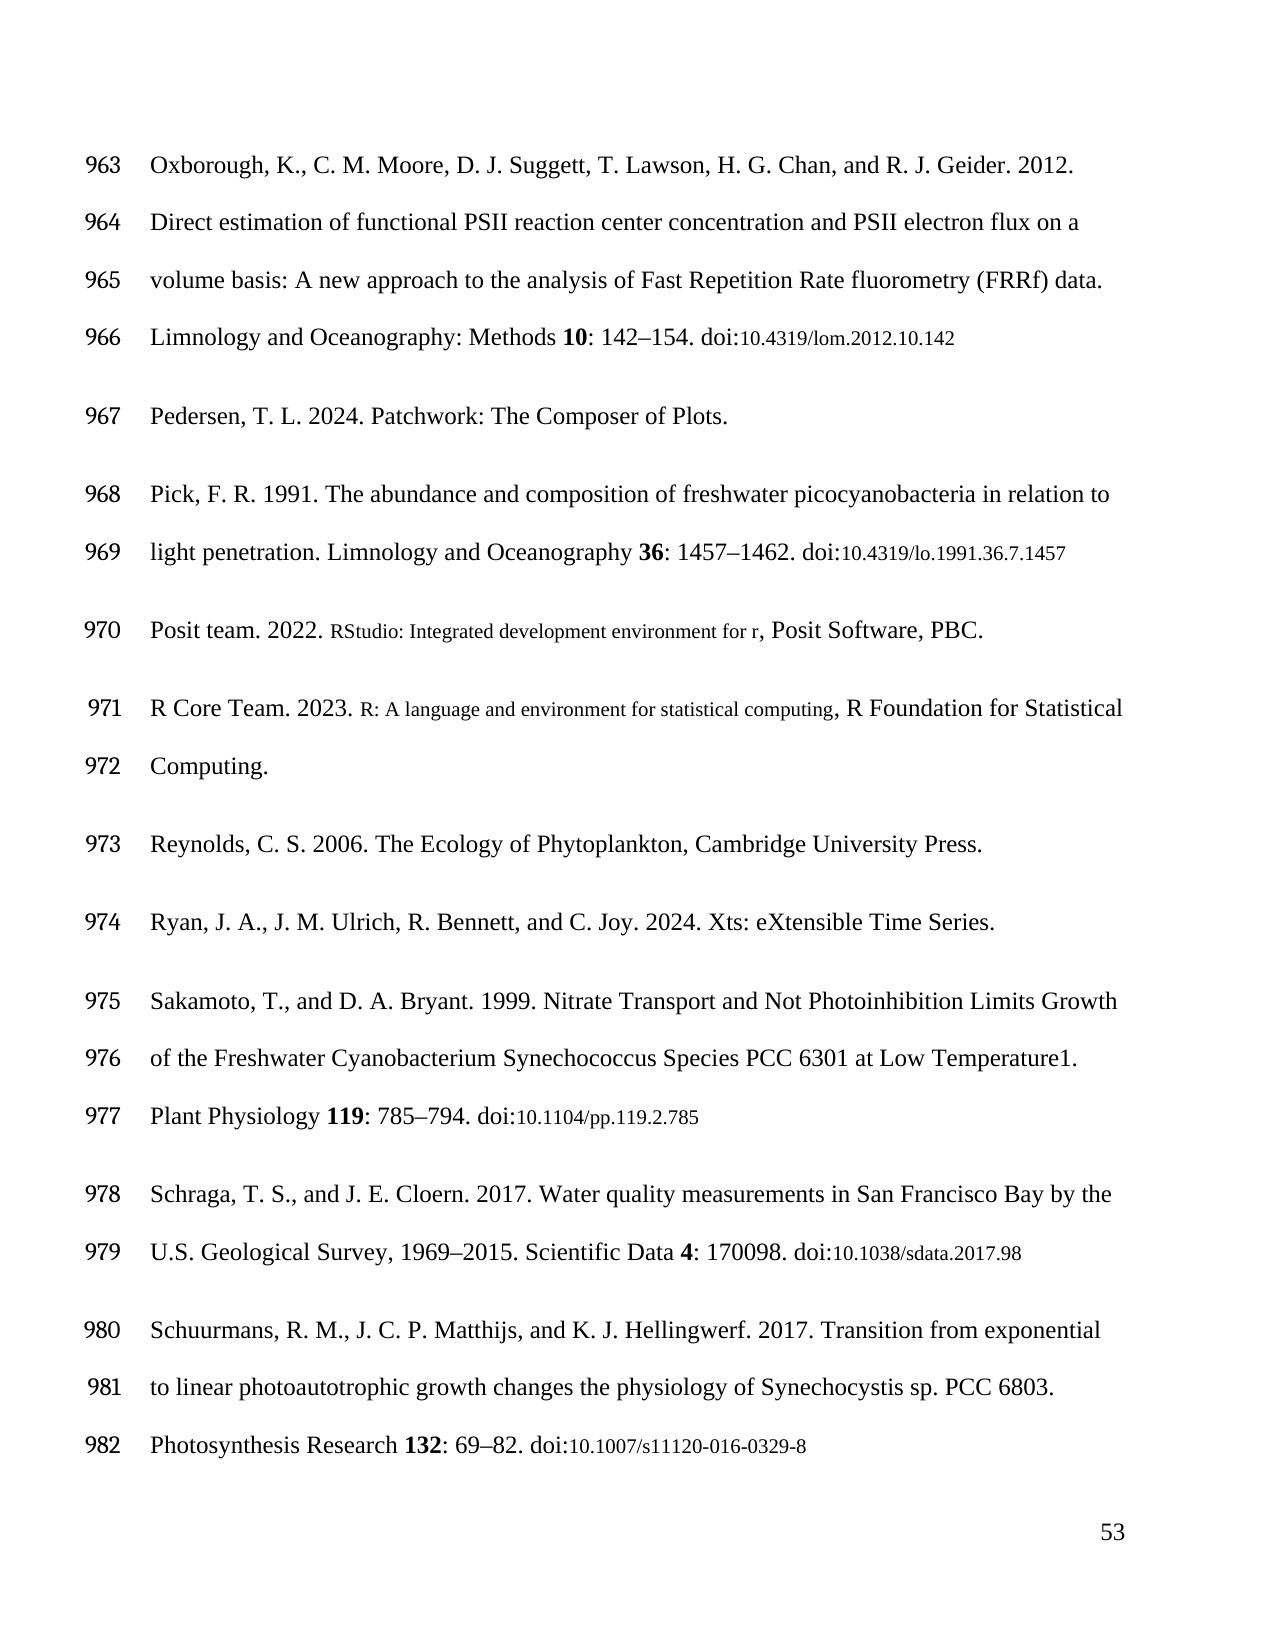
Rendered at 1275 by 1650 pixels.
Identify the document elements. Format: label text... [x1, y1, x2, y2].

text Reynolds, C. S. 2006. The Ecology of Phytoplankton, Cambridge University Press. [150, 829, 1125, 858]
text Oxborough, K., C. M. Moore, D. J. Suggett, T. Lawson, H. G. Chan, and R. J. Geider. 2012. Direct estimation of functional PSII reaction center concentration and PSII electron flux on a volume basis: A new approach to the analysis of Fast Repetition Rate fluorometry (FRRf) data. Limnology and Oceanography: Methods 10: 142–154. doi:10.4319/lom.2012.10.142 [150, 150, 1125, 351]
text Pick, F. R. 1991. The abundance and composition of freshwater picocyanobacteria in relation to light penetration. Limnology and Oceanography 36: 1457–1462. doi:10.4319/lo.1991.36.7.1457 [150, 479, 1125, 565]
text Sakamoto, T., and D. A. Bryant. 1999. Nitrate Transport and Not Photoinhibition Limits Growth of the Freshwater Cyanobacterium Synechococcus Species PCC 6301 at Low Temperature1. Plant Physiology 119: 785–794. doi:10.1104/pp.119.2.785 [150, 986, 1125, 1129]
text Schuurmans, R. M., J. C. P. Matthijs, and K. J. Hellingwerf. 2017. Transition from exponential to linear photoautotrophic growth changes the physiology of Synechocystis sp. PCC 6803. Photosynthesis Research 132: 69–82. doi:10.1007/s11120-016-0329-8 [150, 1315, 1125, 1459]
text R Core Team. 2023. R: A language and environment for statistical computing, R Foundation for Statistical Computing. [150, 693, 1125, 779]
text Posit team. 2022. RStudio: Integrated development environment for r, Posit Software, PBC. [150, 615, 1125, 644]
text Ryan, J. A., J. M. Ulrich, R. Bennett, and C. Joy. 2024. Xts: eXtensible Time Series. [150, 907, 1125, 936]
text Schraga, T. S., and J. E. Cloern. 2017. Water quality measurements in San Francisco Bay by the U.S. Geological Survey, 1969–2015. Scientific Data 4: 170098. doi:10.1038/sdata.2017.98 [150, 1179, 1125, 1265]
text Pedersen, T. L. 2024. Patchwork: The Composer of Plots. [150, 401, 1125, 429]
